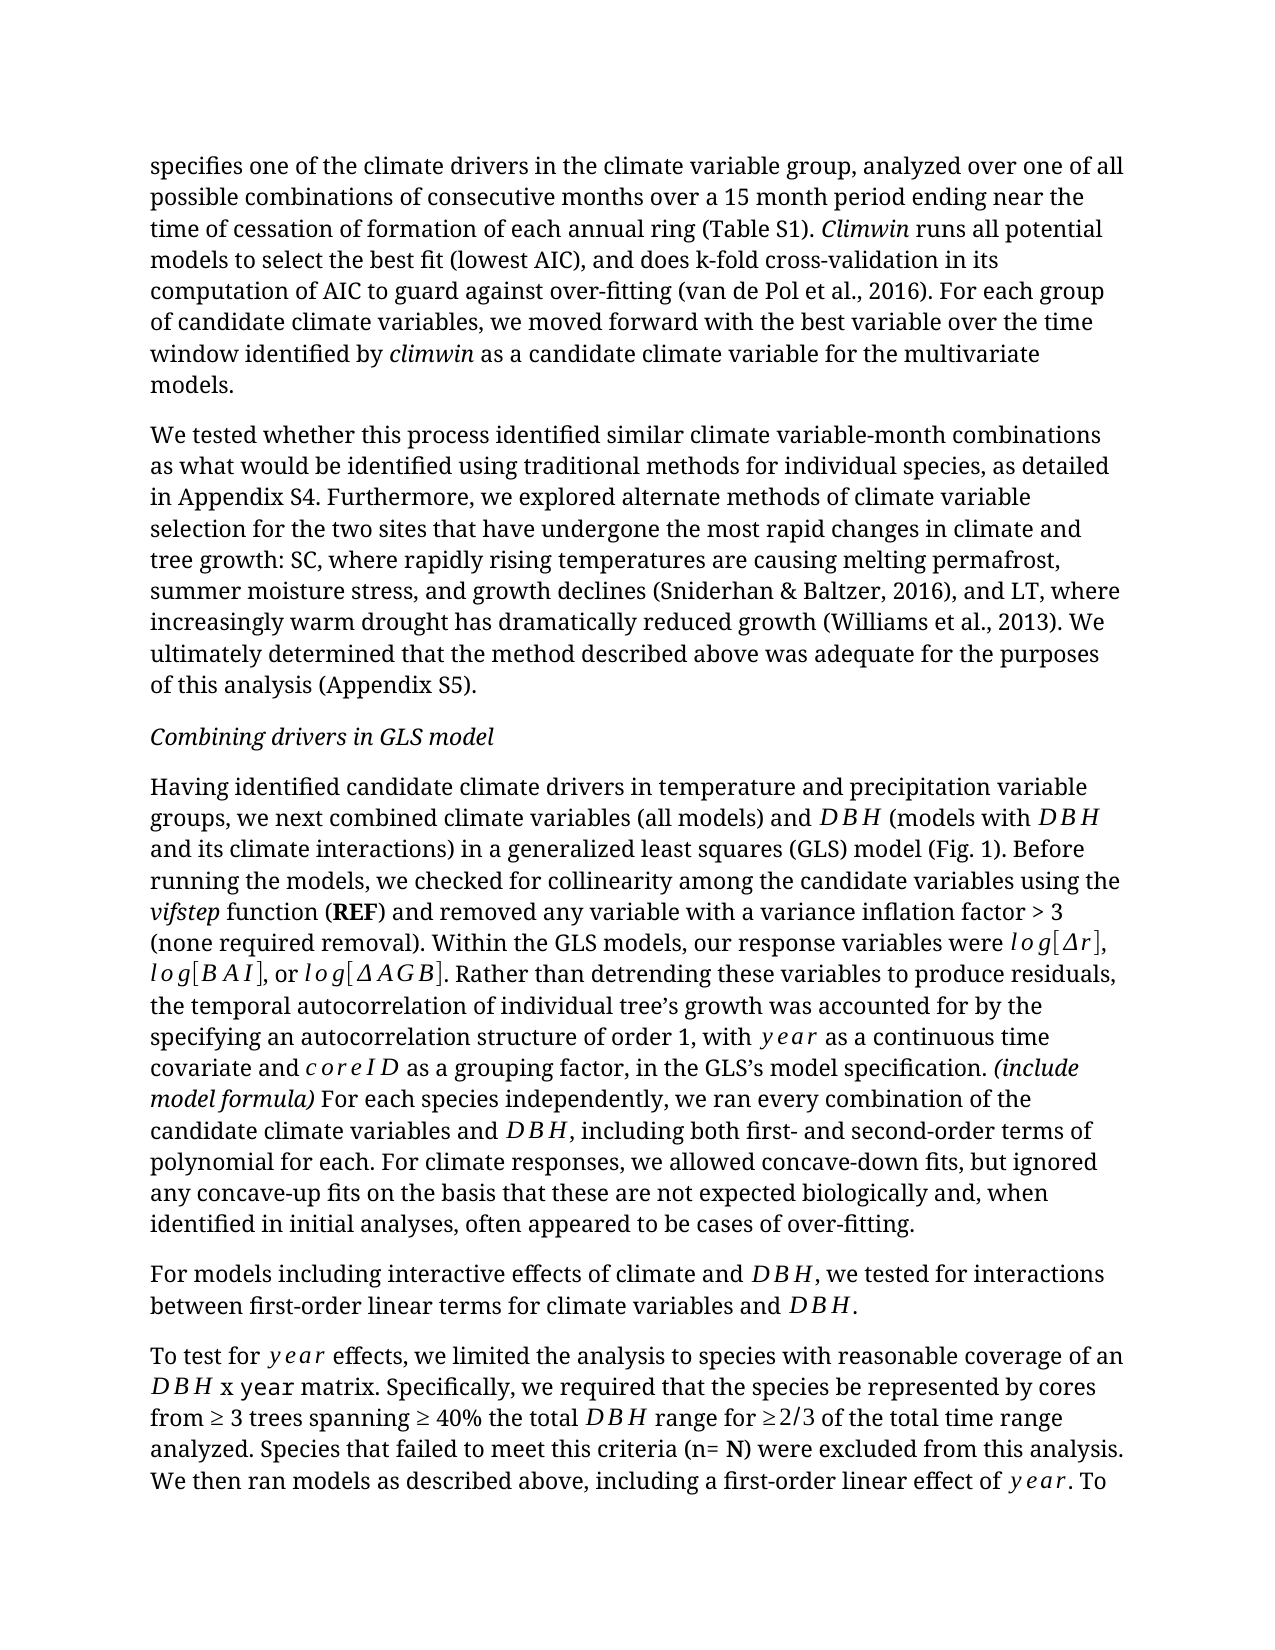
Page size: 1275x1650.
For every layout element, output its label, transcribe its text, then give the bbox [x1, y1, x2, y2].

text For models including interactive effects of climate and , we tested for interactions between first-order linear terms for climate variables and . [150, 1258, 1125, 1321]
text Having identified candidate climate drivers in temperature and precipitation variable groups, we next combined climate variables (all models) and (models with and its climate interactions) in a generalized least squares (GLS) model (Fig. 1). Before running the models, we checked for collinearity among the candidate variables using the vifstep function (REF) and removed any variable with a variance inflation factor > 3 (none required removal). Within the GLS models, our response variables were , , or . Rather than detrending these variables to produce residuals, the temporal autocorrelation of individual tree’s growth was accounted for by the specifying an autocorrelation structure of order 1, with as a continuous time covariate and as a grouping factor, in the GLS’s model specification. (include model formula) For each species independently, we ran every combination of the candidate climate variables and , including both first- and second-order terms of polynomial for each. For climate responses, we allowed concave-down fits, but ignored any concave-up fits on the basis that these are not expected biologically and, when identified in initial analyses, often appeared to be cases of over-fitting. [150, 771, 1125, 1239]
text We tested whether this process identified similar climate variable-month combinations as what would be identified using traditional methods for individual species, as detailed in Appendix S4. Furthermore, we explored alternate methods of climate variable selection for the two sites that have undergone the most rapid changes in climate and tree growth: SC, where rapidly rising temperatures are causing melting permafrost, summer moisture stress, and growth declines (Sniderhan & Baltzer, 2016), and LT, where increasingly warm drought has dramatically reduced growth (Williams et al., 2013). We ultimately determined that the method described above was adequate for the purposes of this analysis (Appendix S5). [150, 419, 1125, 700]
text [150, 1339, 1125, 1496]
subtitle Combining drivers in GLS model [150, 721, 1125, 752]
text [150, 150, 1125, 400]
